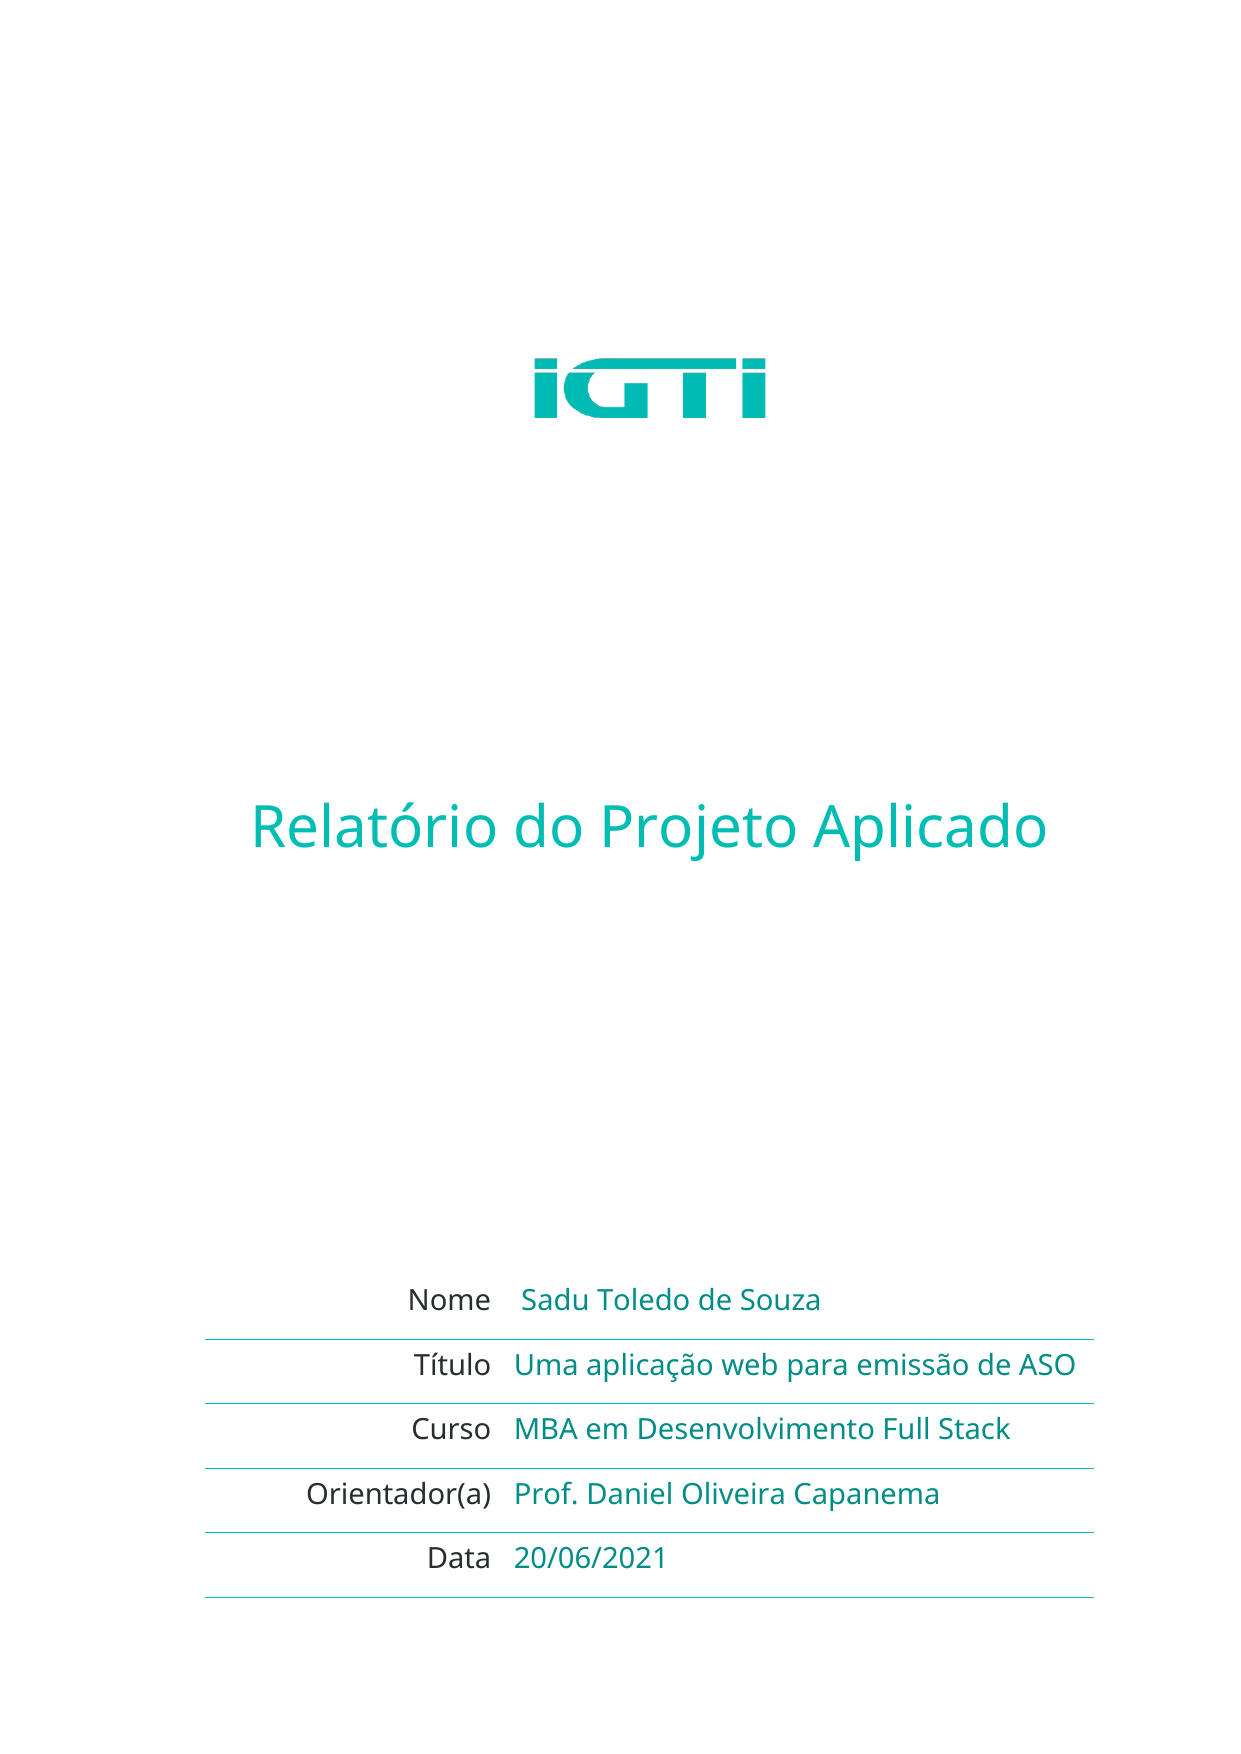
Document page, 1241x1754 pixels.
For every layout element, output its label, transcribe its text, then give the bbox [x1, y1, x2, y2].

table_cell MBA em Desenvolvimento Full Stack [502, 1404, 1094, 1468]
text Relatório do Projeto Aplicado [148, 785, 1152, 864]
table_cell Prof. Daniel Oliveira Capanema [502, 1469, 1094, 1532]
picture [520, 347, 779, 429]
table_cell Uma aplicação web para emissão de ASO [502, 1340, 1094, 1403]
table_cell 20/06/2021 [502, 1533, 1094, 1597]
table_cell Data [205, 1533, 502, 1597]
table_cell Título [205, 1340, 502, 1403]
table_cell Orientador(a) [205, 1469, 502, 1532]
table_header Sadu Toledo de Souza [502, 1274, 1094, 1338]
table_header Nome [205, 1274, 502, 1338]
table_cell Curso [205, 1404, 502, 1468]
